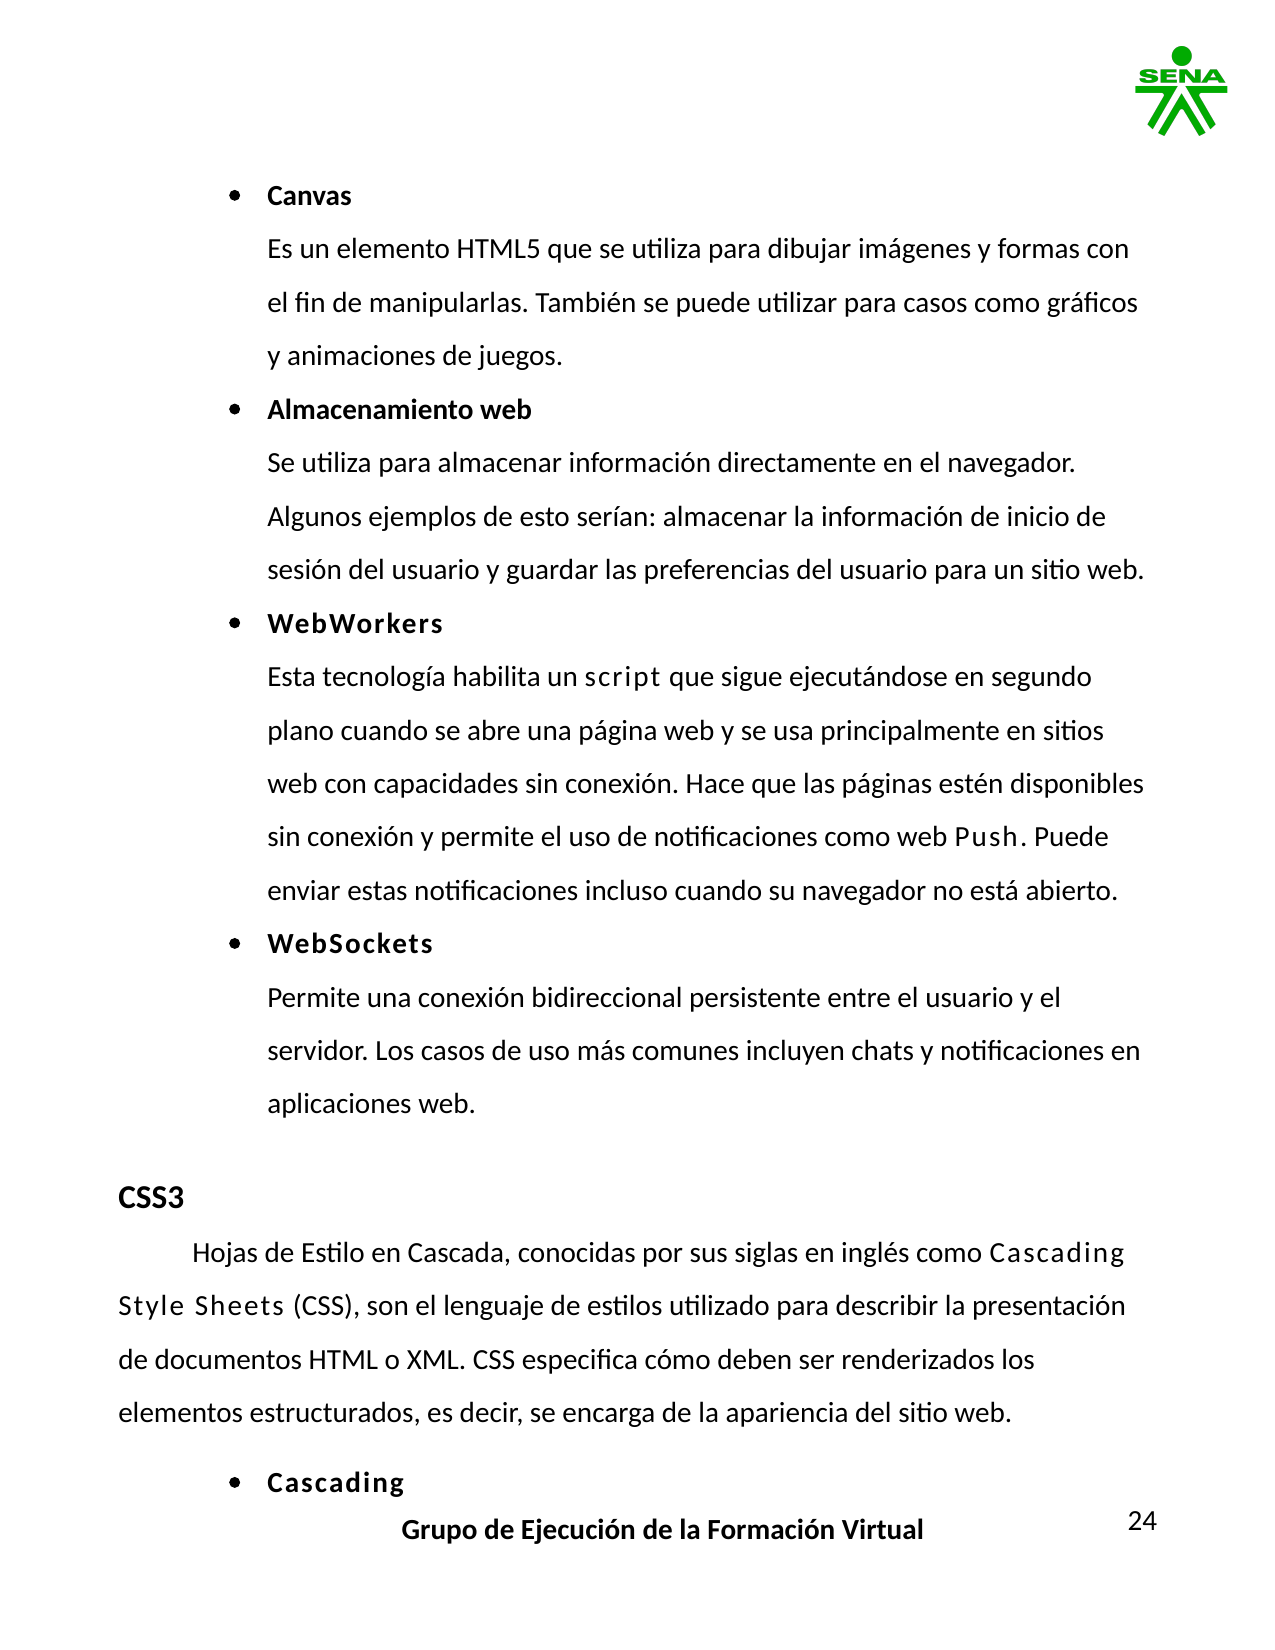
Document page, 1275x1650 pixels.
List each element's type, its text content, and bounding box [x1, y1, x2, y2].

text Hojas de Estilo en Cascada, conocidas por sus siglas en inglés como Cascading Style Sheets (CSS), son el lenguaje de estilos utilizado para describir la presentación de documentos HTML o XML. CSS especifica cómo deben ser renderizados los elementos estructurados, es decir, se encarga de la apariencia del sitio web. [118, 1234, 1157, 1430]
subtitle CSS3 [118, 1177, 1157, 1217]
list Se utiliza para almacenar información directamente en el navegador. Algunos ejemplos de esto serían: almacenar la información de inicio de sesión del usuario y guardar las preferencias del usuario para un sitio web. [267, 444, 1157, 587]
list Es un elemento HTML5 que se utiliza para dibujar imágenes y formas con el fin de manipularlas. También se puede utilizar para casos como gráficos y animaciones de juegos. [267, 231, 1157, 373]
list Canvas [229, 177, 1157, 213]
list Almacenamiento web [229, 391, 1157, 427]
list WebSockets [229, 925, 1157, 961]
picture [1135, 46, 1228, 136]
list Cascading [229, 1464, 1157, 1500]
list Permite una conexión bidireccional persistente entre el usuario y el servidor. Los casos de uso más comunes incluyen chats y notificaciones en aplicaciones web. [267, 979, 1157, 1121]
list Esta tecnología habilita un script que sigue ejecutándose en segundo plano cuando se abre una página web y se usa principalmente en sitios web con capacidades sin conexión. Hace que las páginas estén disponibles sin conexión y permite el uso de notificaciones como web Push. Puede enviar estas notificaciones incluso cuando su navegador no está abierto. [267, 658, 1157, 907]
list WebWorkers [229, 605, 1157, 640]
